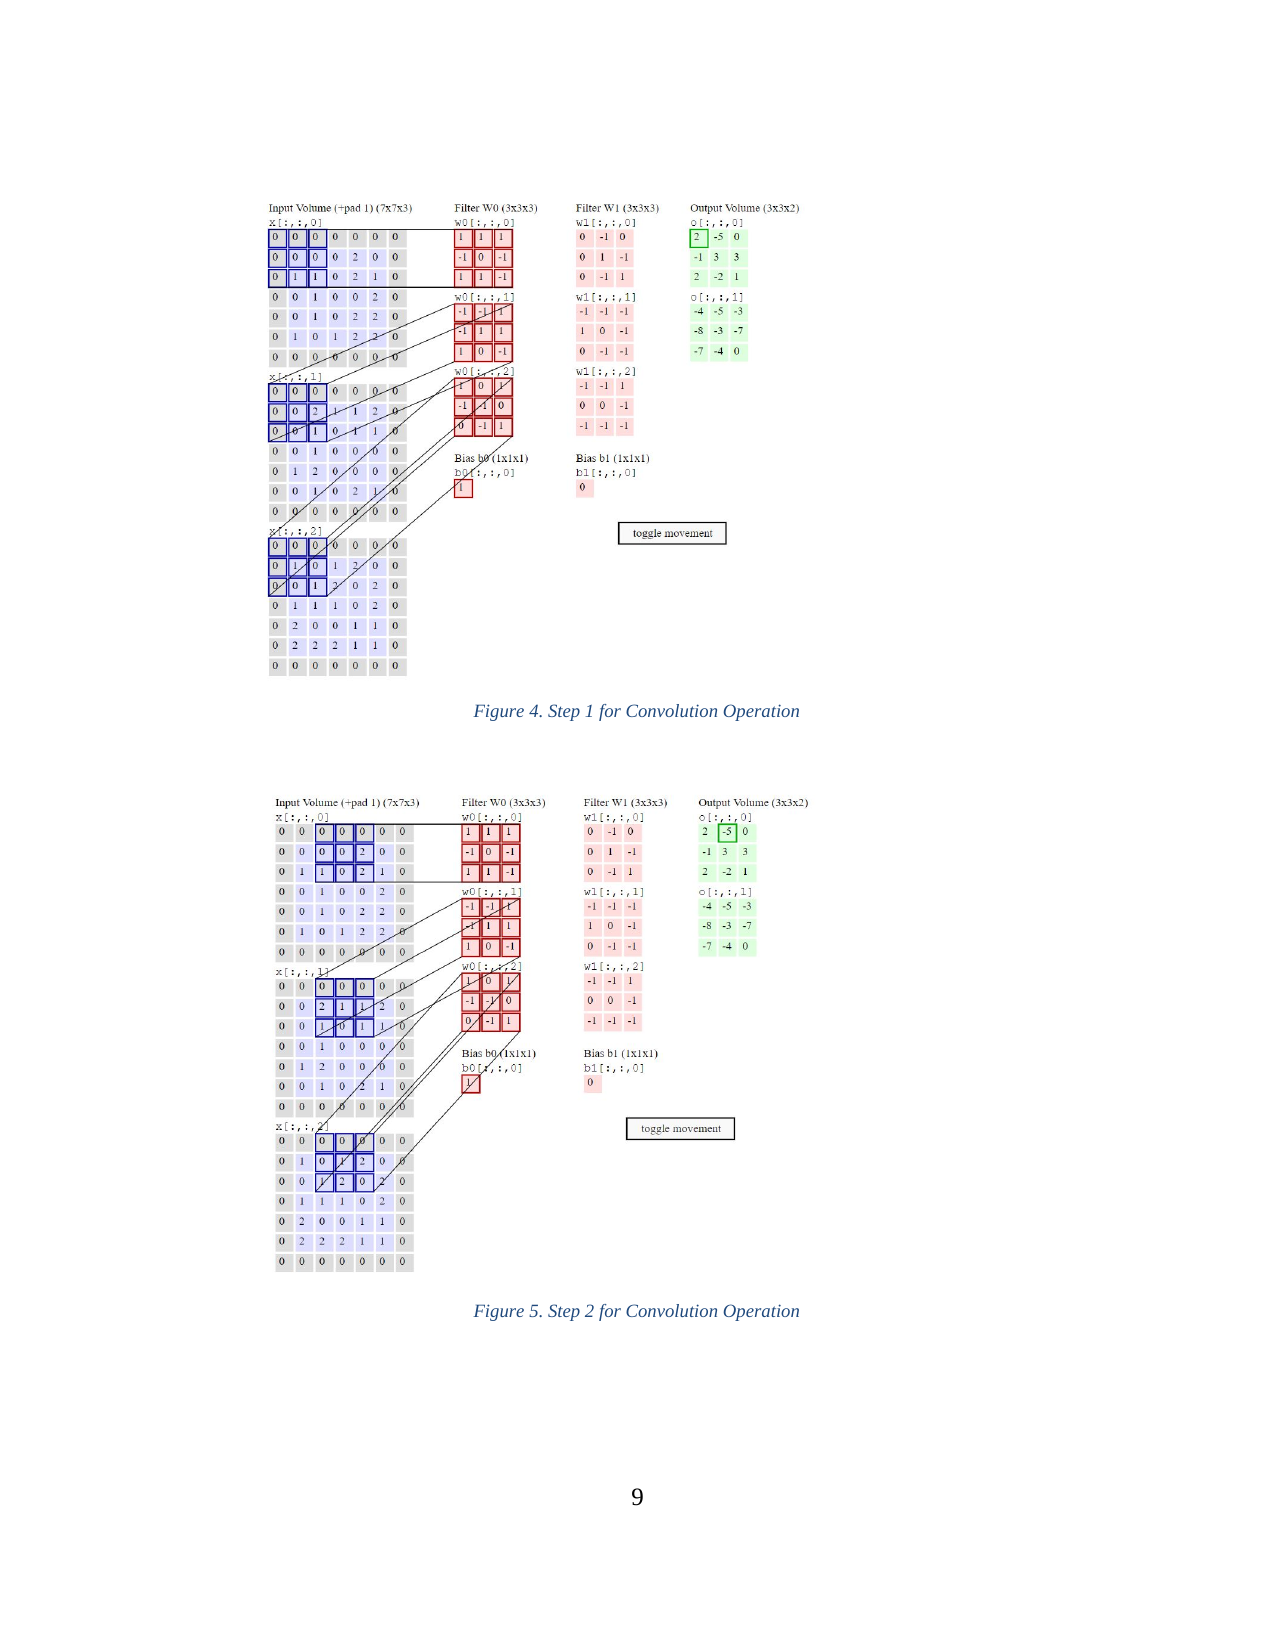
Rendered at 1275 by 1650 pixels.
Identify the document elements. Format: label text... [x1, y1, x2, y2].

text Figure . Step 1 for Convolution Operation [187, 700, 1087, 721]
picture [262, 195, 806, 686]
picture [262, 785, 816, 1286]
text Figure . Step 2 for Convolution Operation [187, 1300, 1087, 1322]
